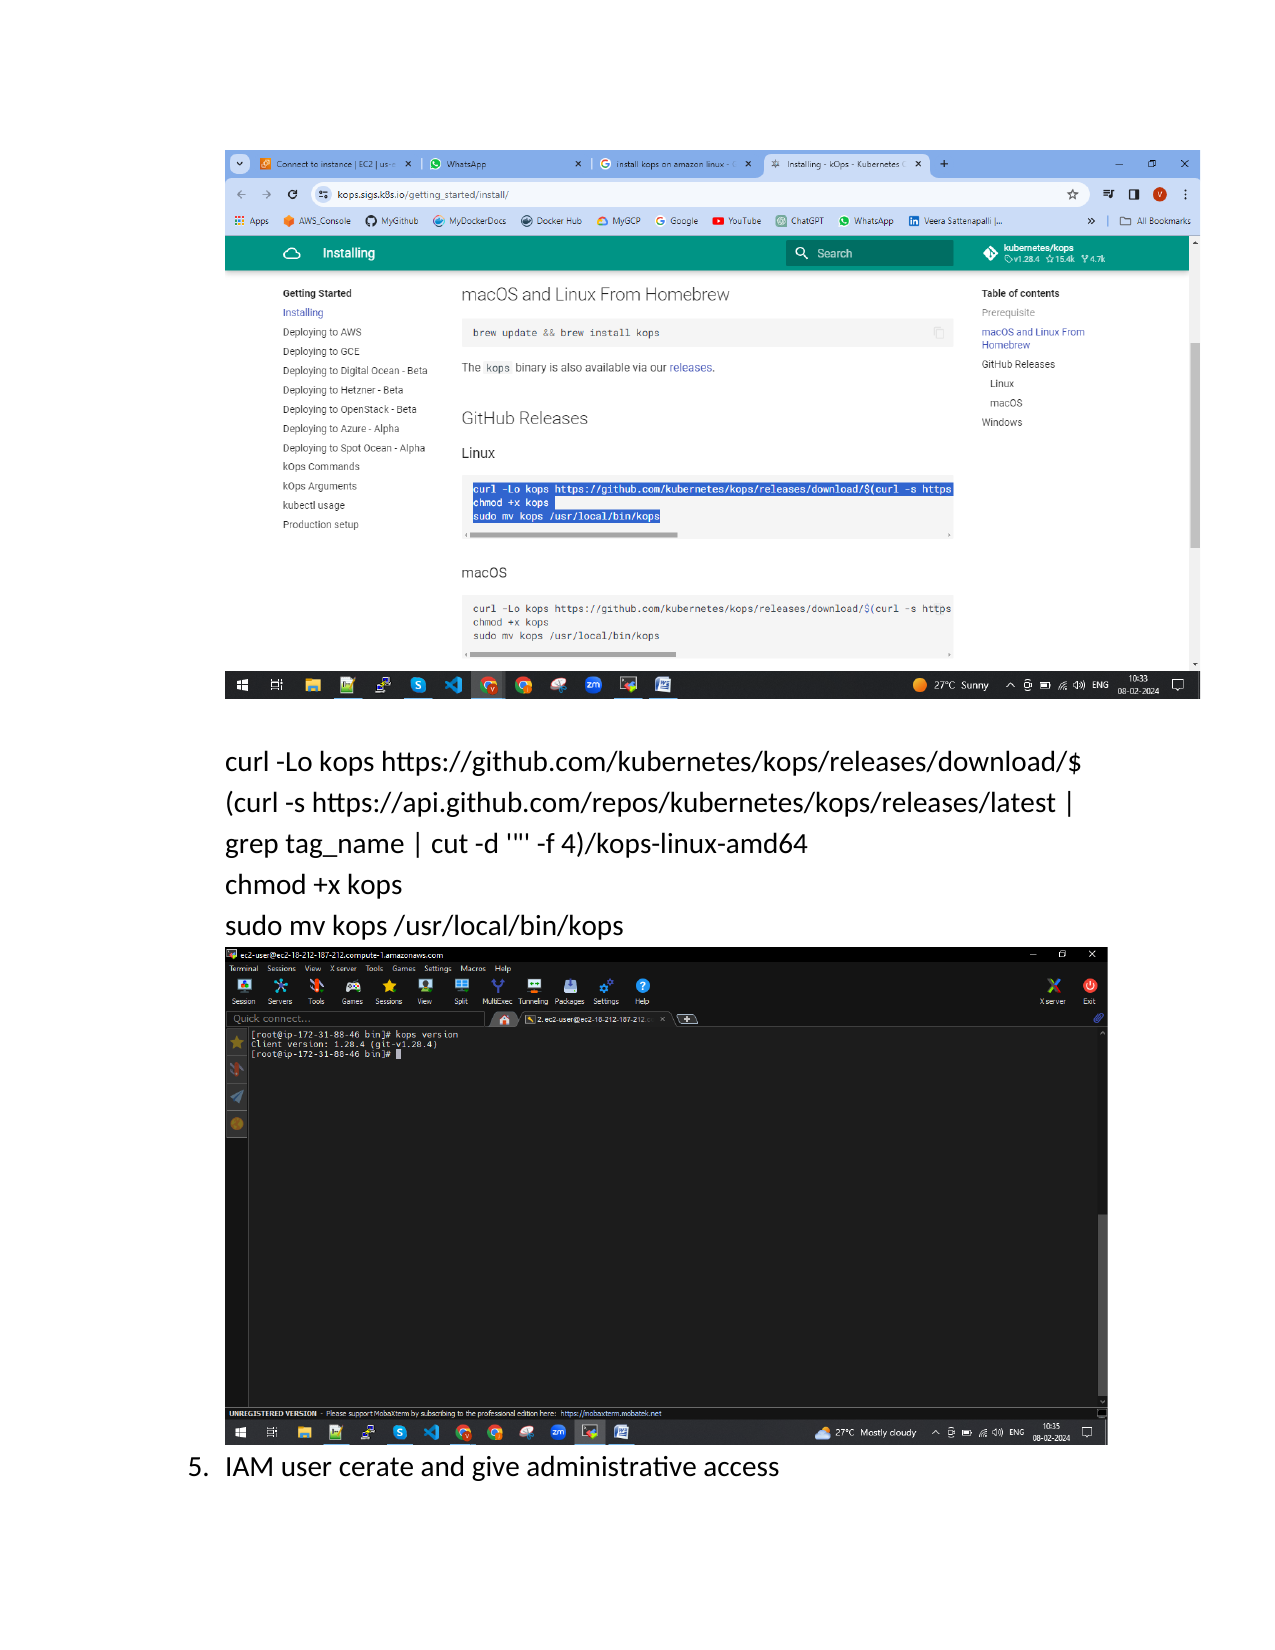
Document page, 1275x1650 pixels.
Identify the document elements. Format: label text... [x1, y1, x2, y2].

list chmod +x kops [225, 866, 1125, 902]
list IAM user cerate and give administrative access [187, 1448, 1125, 1484]
list curl -Lo kops https://github.com/kubernetes/kops/releases/download/$(curl -s https://api.github.com/repos/kubernetes/kops/releases/latest | grep tag_name | cut -d '"' -f 4)/kops-linux-amd64 [225, 743, 1125, 861]
picture [225, 150, 1200, 699]
list sudo mv kops /usr/local/bin/kops [225, 907, 1125, 943]
picture [225, 947, 1108, 1445]
